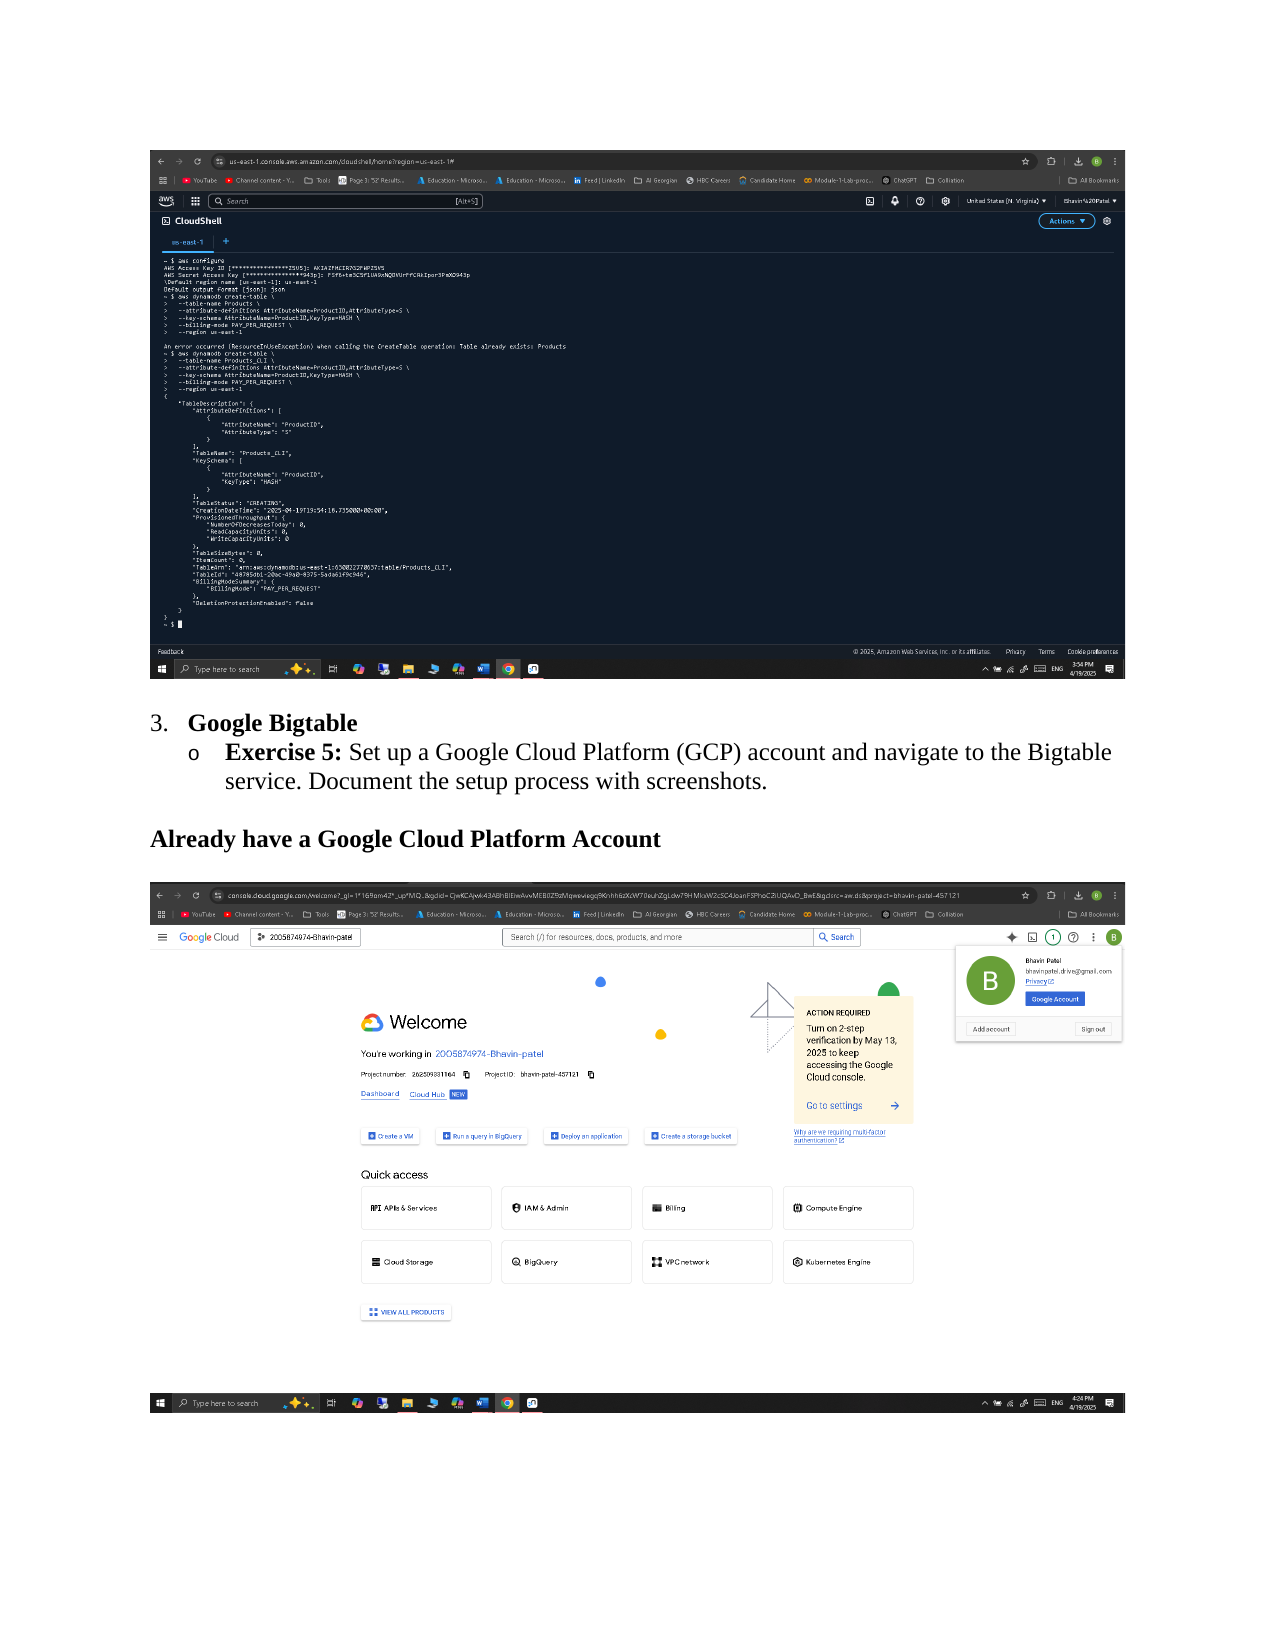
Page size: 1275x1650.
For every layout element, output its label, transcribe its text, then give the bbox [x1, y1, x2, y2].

list Google Bigtable [150, 708, 1125, 737]
list Exercise 5: Set up a Google Cloud Platform (GCP) account and navigate to the Bigtable service. Document the setup process with screenshots. [187, 737, 1125, 795]
text Already have a Google Cloud Platform Account [150, 824, 1125, 853]
picture [150, 882, 1125, 1413]
picture [150, 150, 1125, 679]
